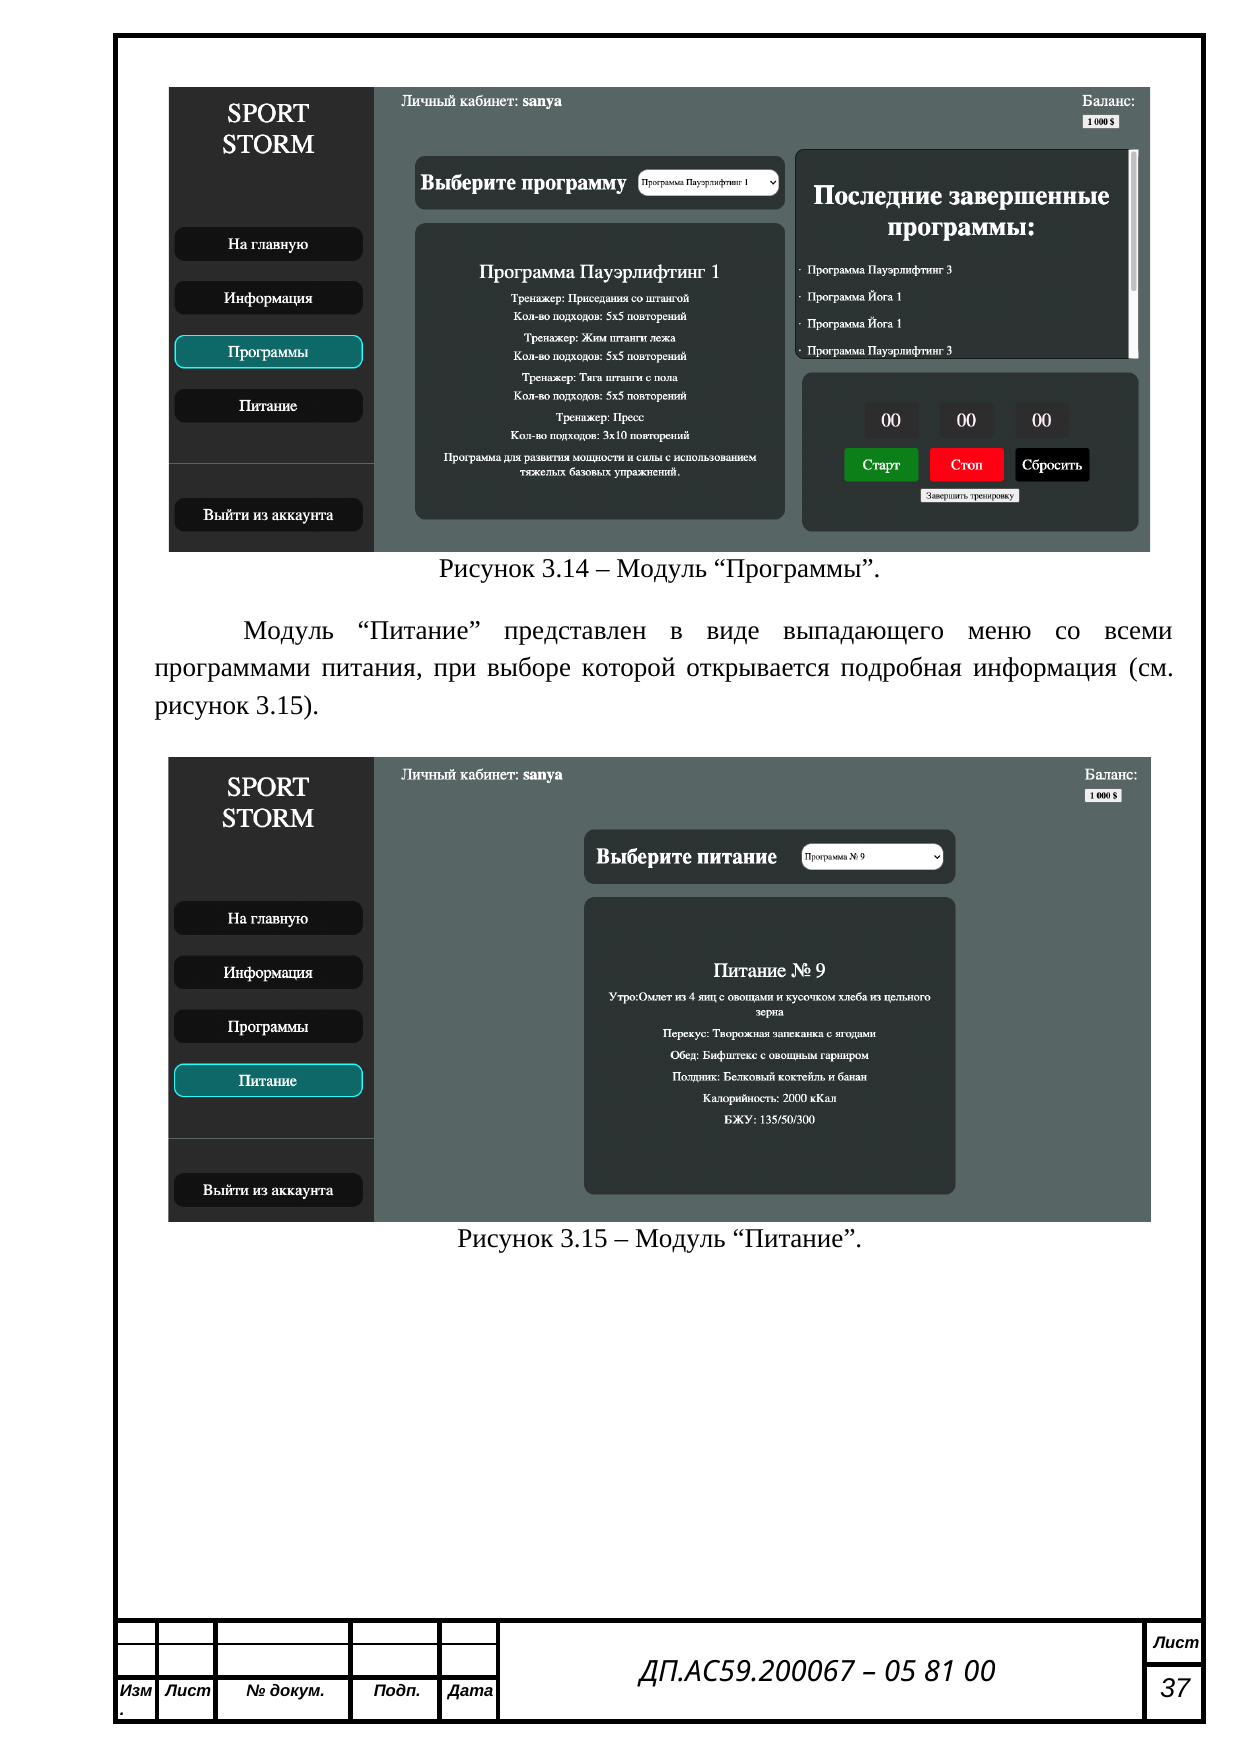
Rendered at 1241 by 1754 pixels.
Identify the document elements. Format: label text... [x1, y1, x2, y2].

table_cell [442, 1623, 496, 1643]
table_cell [118, 1623, 155, 1643]
table_header Рисунок 3.14 – Модуль “Программы”. Модуль “Питание” представлен в виде выпадающего меню со всеми программами питания, при выборе которой открывается подробная информация (см. рисунок 3.15). Рисунок 3.15 – Модуль “Питание”. [118, 38, 1201, 1618]
table_cell Лист [159, 1680, 213, 1719]
table_cell Лист [1147, 1623, 1201, 1662]
table_cell Подп. [353, 1680, 437, 1719]
table_cell 37 [1147, 1667, 1201, 1719]
table_cell [353, 1623, 437, 1643]
table_cell Дата [442, 1680, 496, 1719]
table_cell № докум. [218, 1680, 348, 1719]
picture [168, 757, 1151, 1222]
table_cell [218, 1645, 348, 1675]
table_cell [218, 1623, 348, 1643]
table_cell [500, 1623, 1142, 1719]
table_cell [159, 1645, 213, 1675]
picture [168, 87, 1151, 552]
table_cell [159, 1623, 213, 1643]
table_cell [442, 1645, 496, 1675]
table_cell Изм. [118, 1680, 155, 1719]
table_cell [353, 1645, 437, 1675]
table_cell [118, 1645, 155, 1675]
